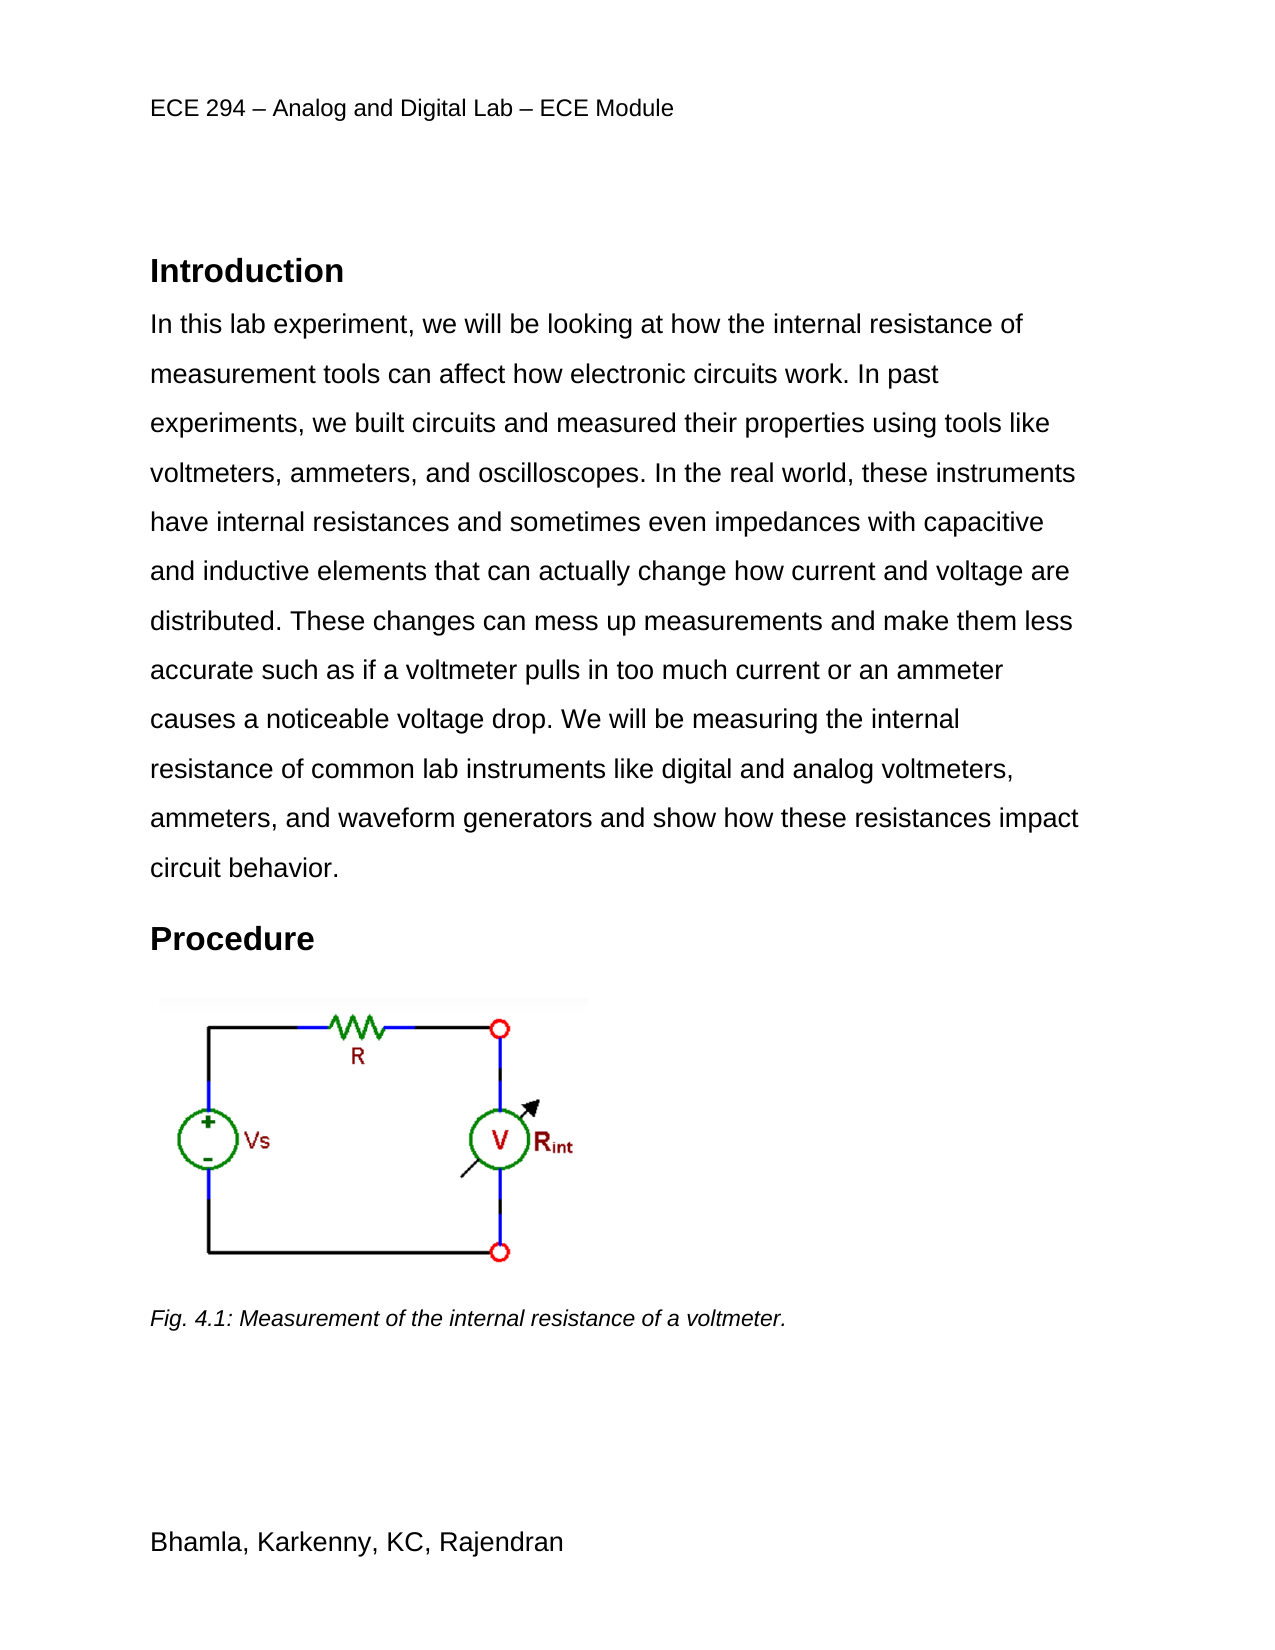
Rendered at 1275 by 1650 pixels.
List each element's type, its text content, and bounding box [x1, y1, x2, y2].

text Introduction [150, 252, 1081, 290]
text In this lab experiment, we will be looking at how the internal resistance of measurement tools can affect how electronic circuits work. In past experiments, we built circuits and measured their properties using tools like voltmeters, ammeters, and oscilloscopes. In the real world, these instruments have internal resistances and sometimes even impedances with capacitive and inductive elements that can actually change how current and voltage are distributed. These changes can mess up measurements and make them less accurate such as if a voltmeter pulls in too much current or an ammeter causes a noticeable voltage drop. We will be measuring the internal resistance of common lab instruments like digital and analog voltmeters, ammeters, and waveform generators and show how these resistances impact circuit behavior. [150, 308, 1081, 883]
text Fig. 4.1: Measurement of the internal resistance of a voltmeter. [150, 1305, 1081, 1331]
picture [159, 998, 589, 1265]
text Procedure [150, 919, 1081, 958]
